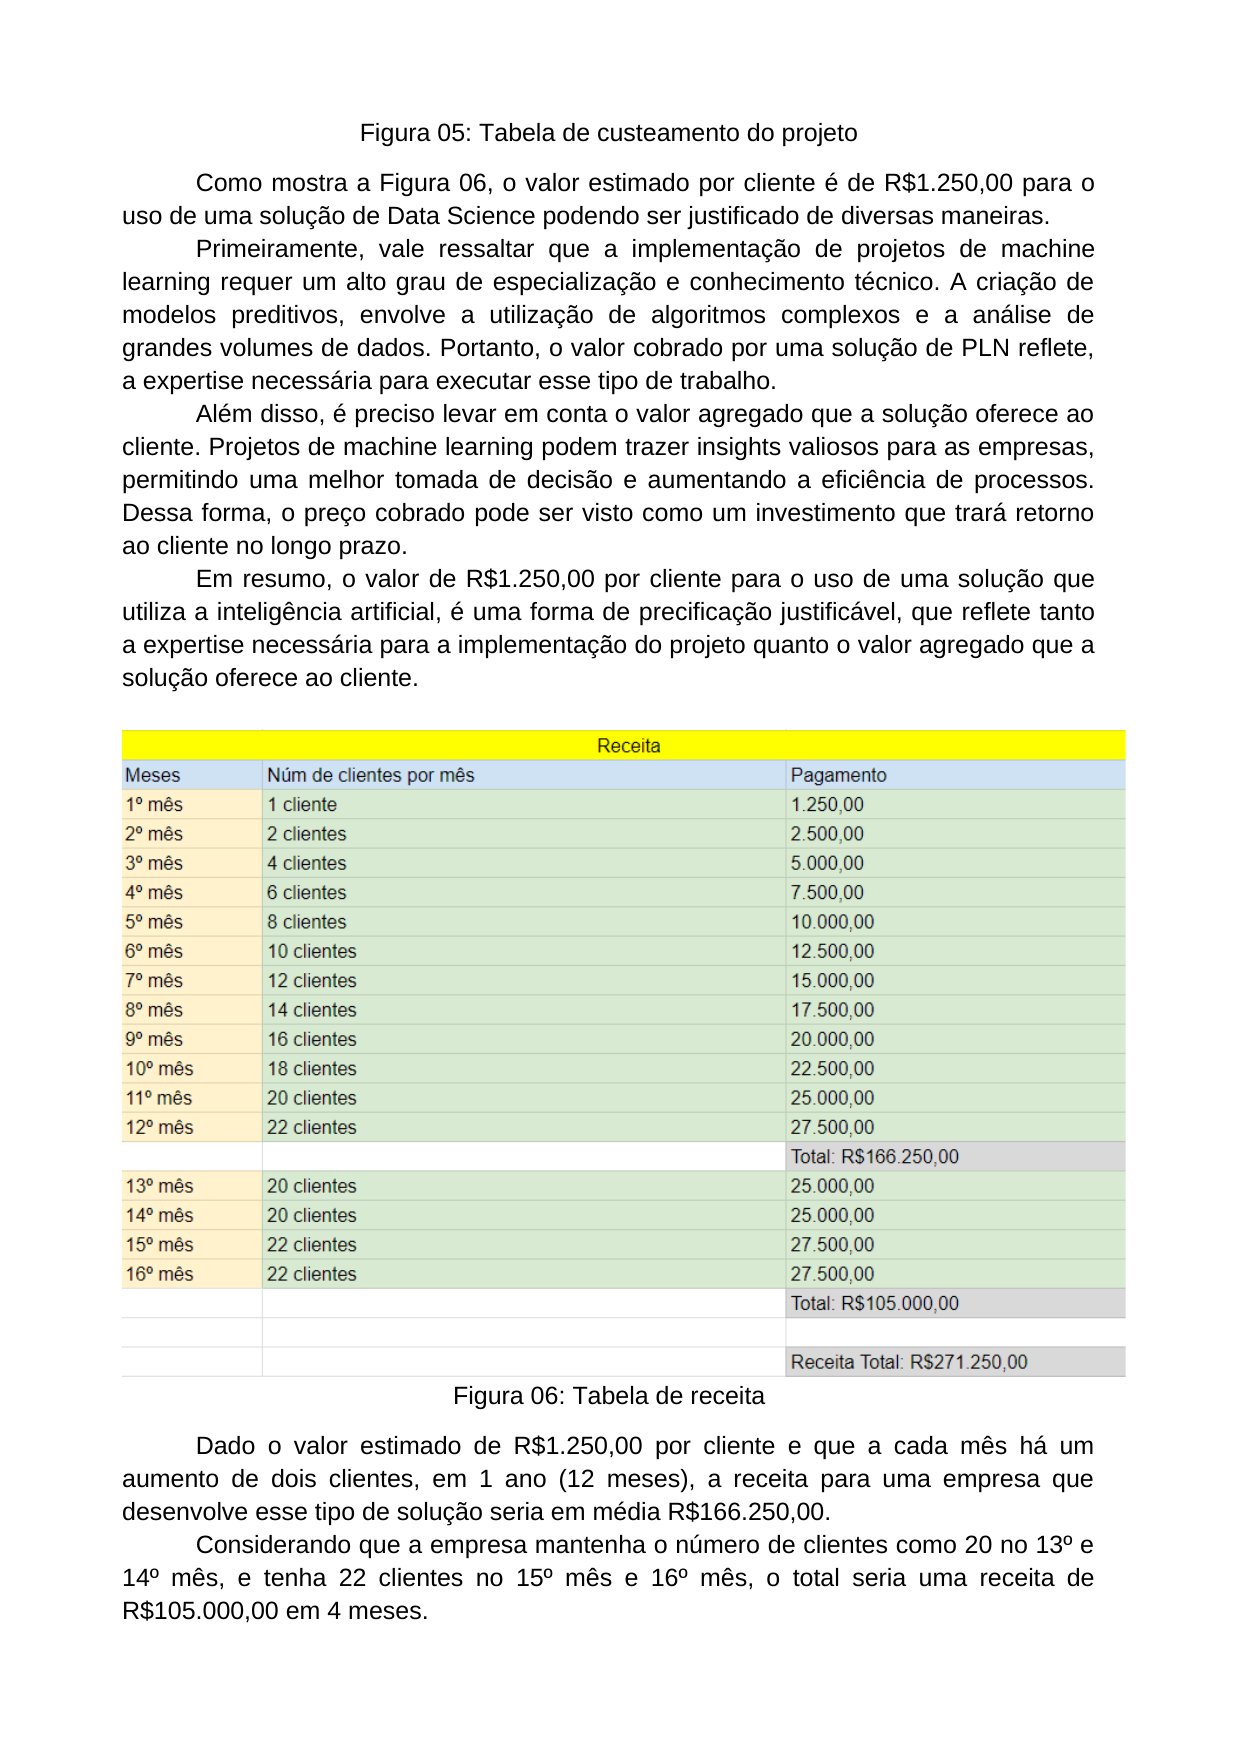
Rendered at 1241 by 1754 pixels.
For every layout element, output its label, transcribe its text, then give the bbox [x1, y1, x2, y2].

text Figura 06: Tabela de receita [122, 1381, 1096, 1410]
text Figura 05: Tabela de custeamento do projeto [122, 118, 1096, 147]
text Como mostra a Figura 06, o valor estimado por cliente é de R$1.250,00 para o uso de uma solução de Data Science podendo ser justificado de diversas maneiras. [122, 168, 1096, 229]
text Em resumo, o valor de R$1.250,00 por cliente para o uso de uma solução que utiliza a inteligência artificial, é uma forma de precificação justificável, que reflete tanto a expertise necessária para a implementação do projeto quanto o valor agregado que a solução oferece ao cliente. [122, 564, 1096, 692]
text Além disso, é preciso levar em conta o valor agregado que a solução oferece ao cliente. Projetos de machine learning podem trazer insights valiosos para as empresas, permitindo uma melhor tomada de decisão e aumentando a eficiência de processos. Dessa forma, o preço cobrado pode ser visto como um investimento que trará retorno ao cliente no longo prazo. [122, 399, 1096, 560]
text Primeiramente, vale ressaltar que a implementação de projetos de machine learning requer um alto grau de especialização e conhecimento técnico. A criação de modelos preditivos, envolve a utilização de algoritmos complexos e a análise de grandes volumes de dados. Portanto, o valor cobrado por uma solução de PLN reflete, a expertise necessária para executar esse tipo de trabalho. [122, 234, 1096, 395]
text Considerando que a empresa mantenha o número de clientes como 20 no 13º e 14º mês, e tenha 22 clientes no 15º mês e 16º mês, o total seria uma receita de R$105.000,00 em 4 meses. [122, 1530, 1096, 1625]
picture [121, 729, 1126, 1377]
text Dado o valor estimado de R$1.250,00 por cliente e que a cada mês há um aumento de dois clientes, em 1 ano (12 meses), a receita para uma empresa que desenvolve esse tipo de solução seria em média R$166.250,00. [122, 1431, 1096, 1526]
